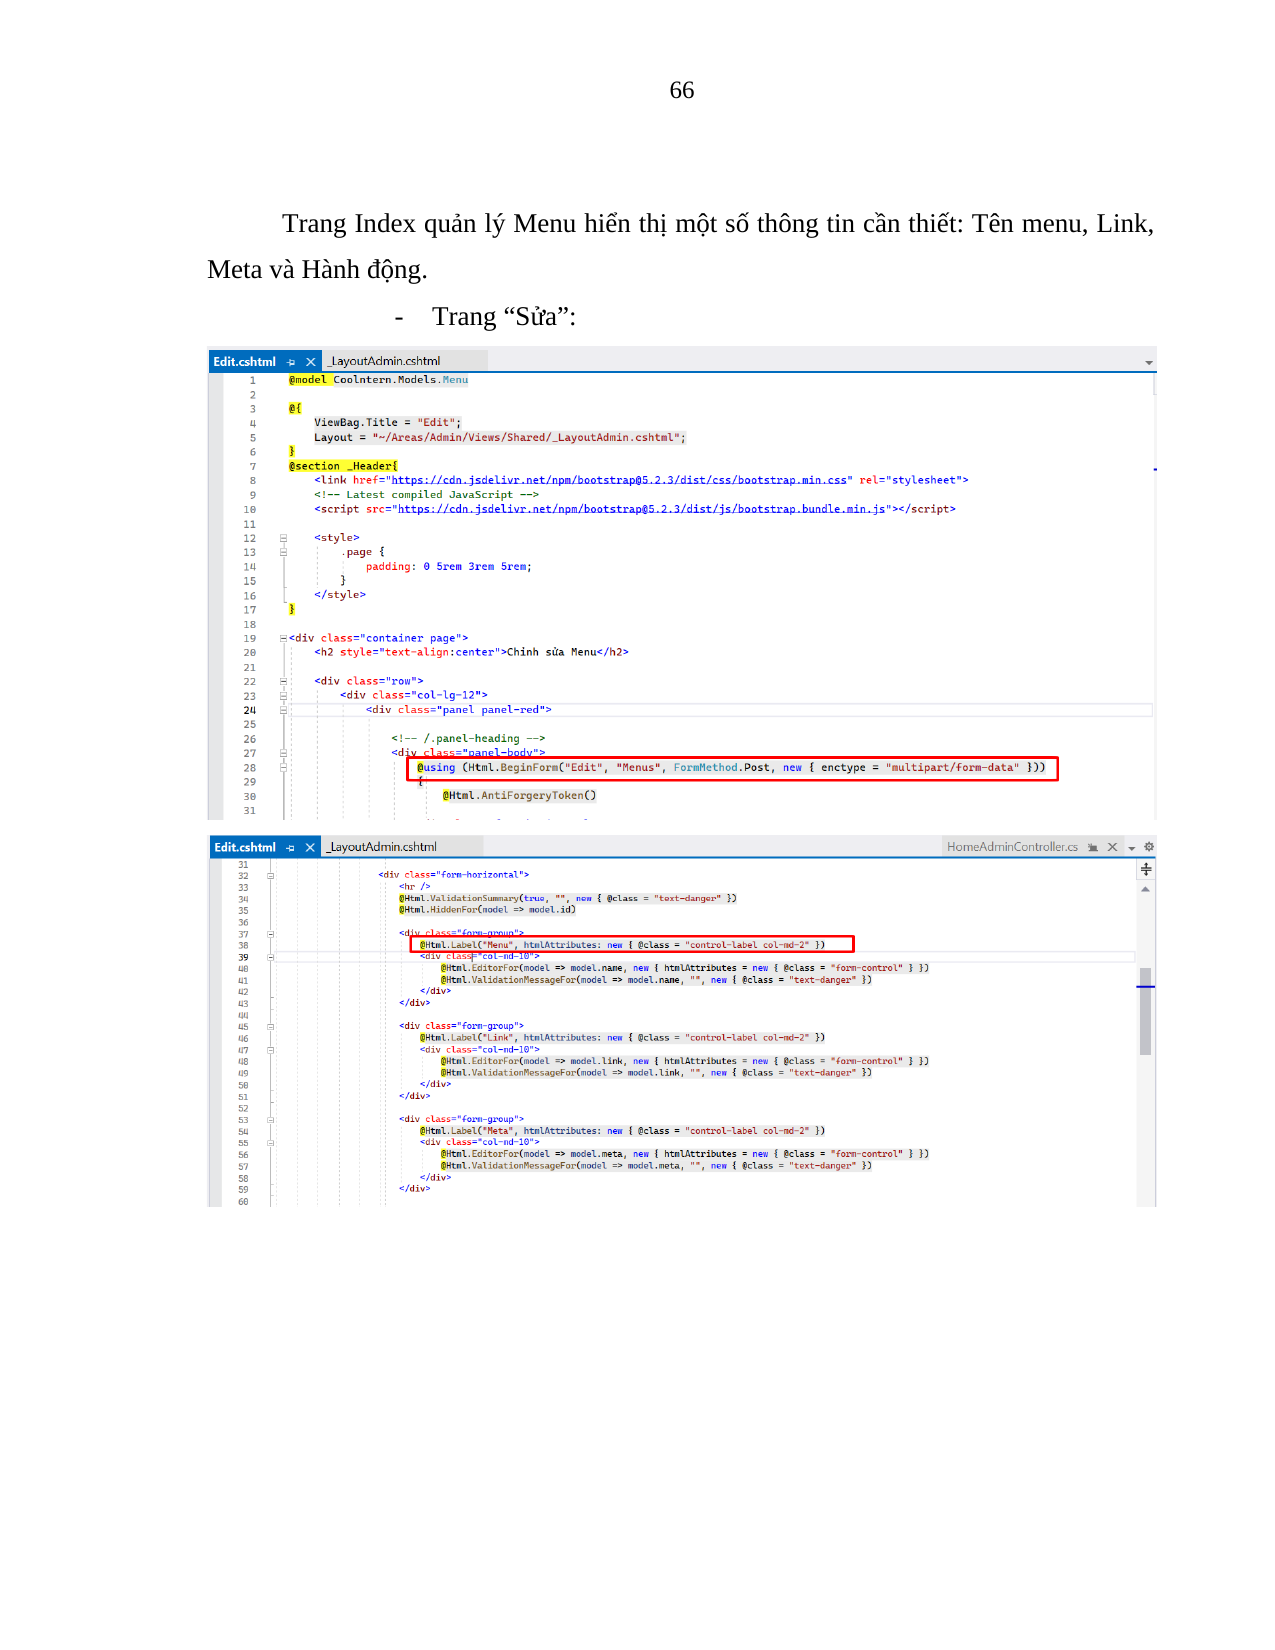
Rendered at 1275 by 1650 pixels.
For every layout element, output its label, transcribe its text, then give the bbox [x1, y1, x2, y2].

text Trang Index quản lý Menu hiển thị một số thông tin cần thiết: Tên menu, Link, Meta và Hành động. [207, 207, 1157, 284]
list Trang “Sửa”: [394, 300, 1157, 331]
picture [206, 346, 1157, 820]
picture [206, 835, 1157, 1207]
